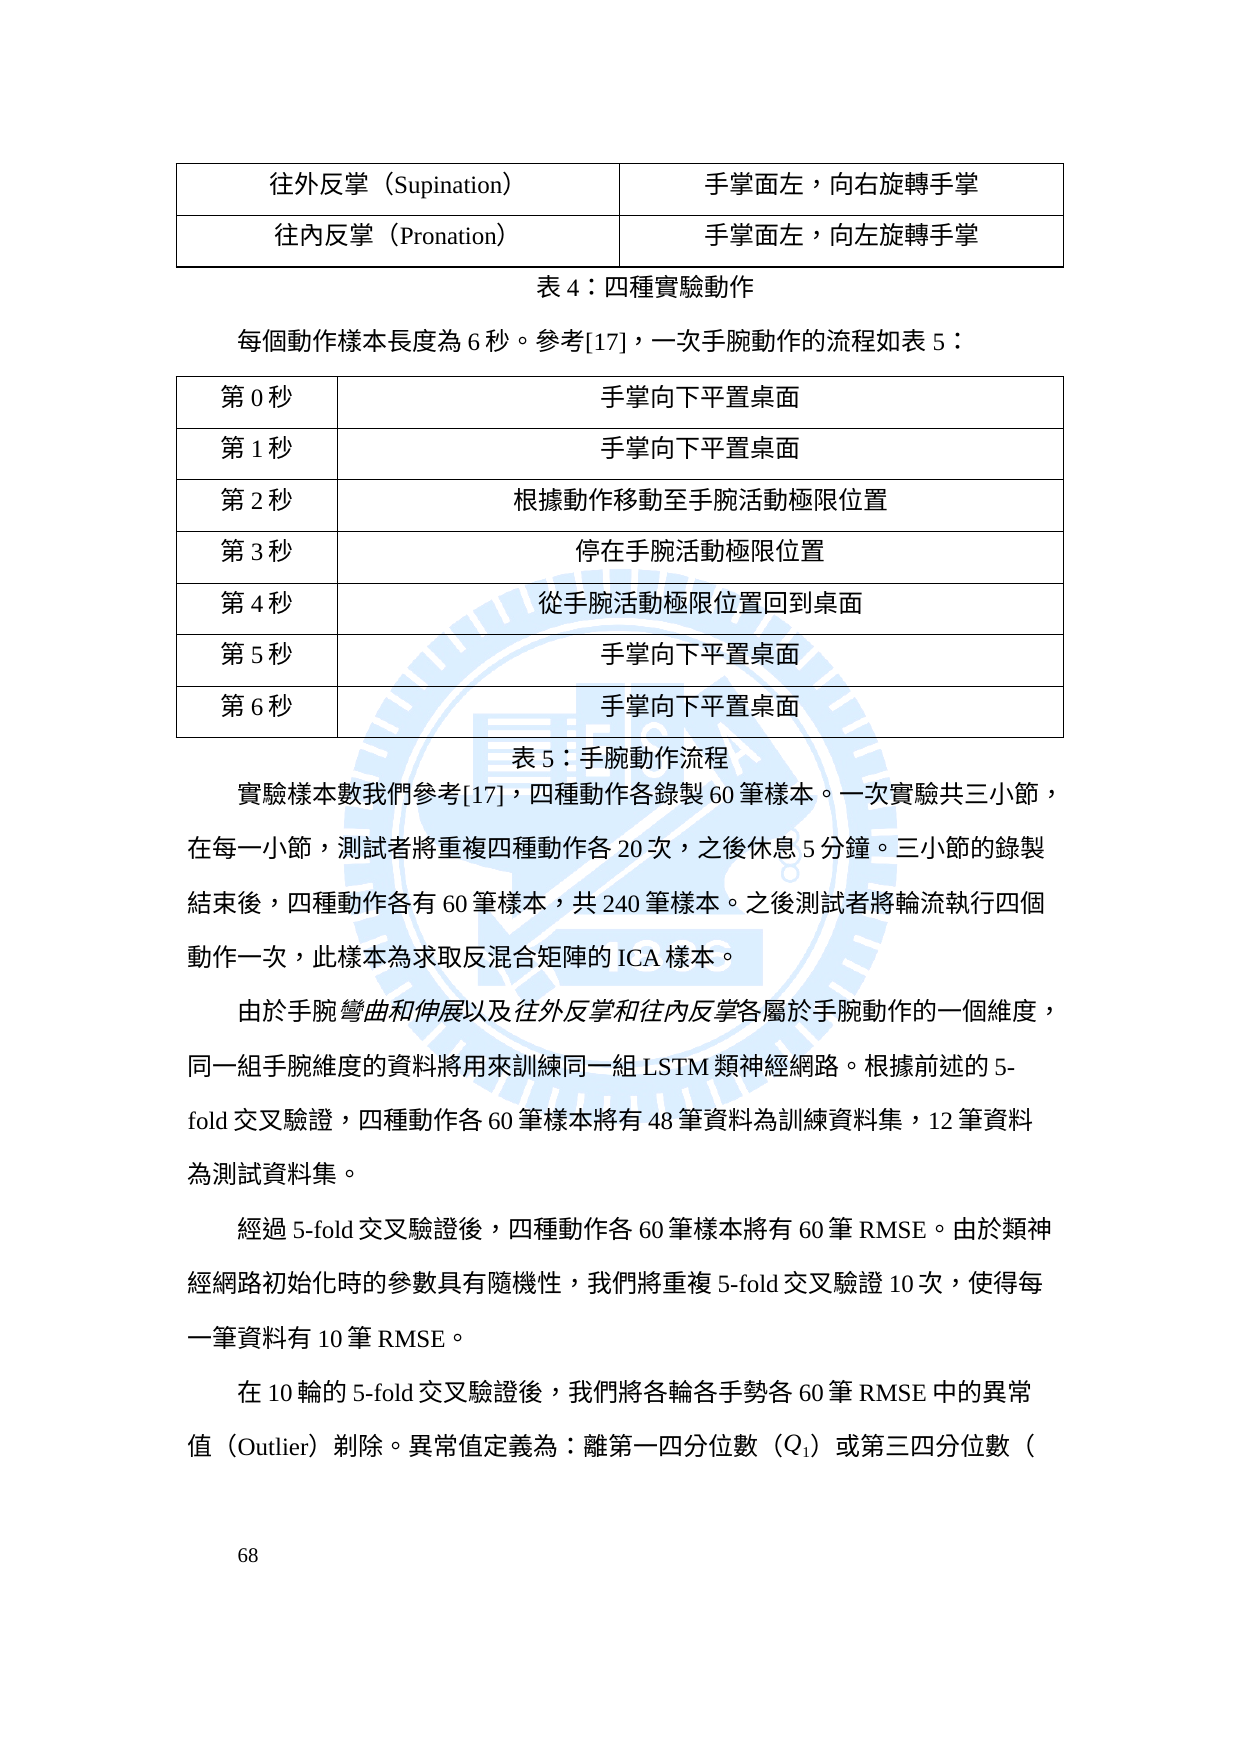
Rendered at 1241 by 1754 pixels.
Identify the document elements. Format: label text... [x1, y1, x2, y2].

text 表 4：四種實驗動作 [187, 268, 1053, 304]
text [187, 1372, 1053, 1463]
text 實驗樣本數我們參考[17]，四種動作各錄製60筆樣本。一次實驗共三小節，在每一小節，測試者將重複四種動作各20次，之後休息5分鐘。三小節的錄製結束後，四種動作各有60筆樣本，共240筆樣本。之後測試者將輪流執行四個動作一次，此樣本為求取反混合矩陣的ICA樣本。 [187, 774, 1053, 974]
table_cell 第5秒 [177, 635, 337, 686]
table_cell 從手腕活動極限位置回到桌面 [338, 584, 1063, 634]
table_cell 第6秒 [177, 687, 337, 737]
table_cell 根據動作移動至手腕活動極限位置 [338, 480, 1063, 531]
table_cell 往外反掌（Supination） [177, 164, 619, 215]
text 經過5-fold交叉驗證後，四種動作各60筆樣本將有60筆RMSE。由於類神經網路初始化時的參數具有隨機性，我們將重複5-fold交叉驗證10次，使得每一筆資料有10筆RMSE。 [187, 1209, 1053, 1354]
text 由於手腕彎曲和伸展以及往外反掌和往內反掌各屬於手腕動作的一個維度，同一組手腕維度的資料將用來訓練同一組LSTM類神經網路。根據前述的5-fold交叉驗證，四種動作各60筆樣本將有48筆資料為訓練資料集，12筆資料為測試資料集。 [187, 992, 1053, 1191]
table_cell 手掌向下平置桌面 [338, 687, 1063, 737]
text 表 5：手腕動作流程 [187, 738, 1053, 774]
table_cell 第2秒 [177, 480, 337, 531]
table_cell 第3秒 [177, 532, 337, 582]
table_cell 第4秒 [177, 584, 337, 634]
table_cell 手掌向下平置桌面 [338, 635, 1063, 686]
table_cell 手掌向下平置桌面 [338, 429, 1063, 479]
table_cell 往內反掌（Pronation） [177, 216, 619, 266]
table_header 第0秒 [177, 377, 337, 428]
table_cell 停在手腕活動極限位置 [338, 532, 1063, 582]
text 每個動作樣本長度為6秒。參考[17]，一次手腕動作的流程如表 5： [187, 322, 1053, 358]
table_cell 手掌面左，向左旋轉手掌 [620, 216, 1063, 266]
table_cell 手掌面左，向右旋轉手掌 [620, 164, 1063, 215]
table_cell 第1秒 [177, 429, 337, 479]
table_header 手掌向下平置桌面 [338, 377, 1063, 428]
